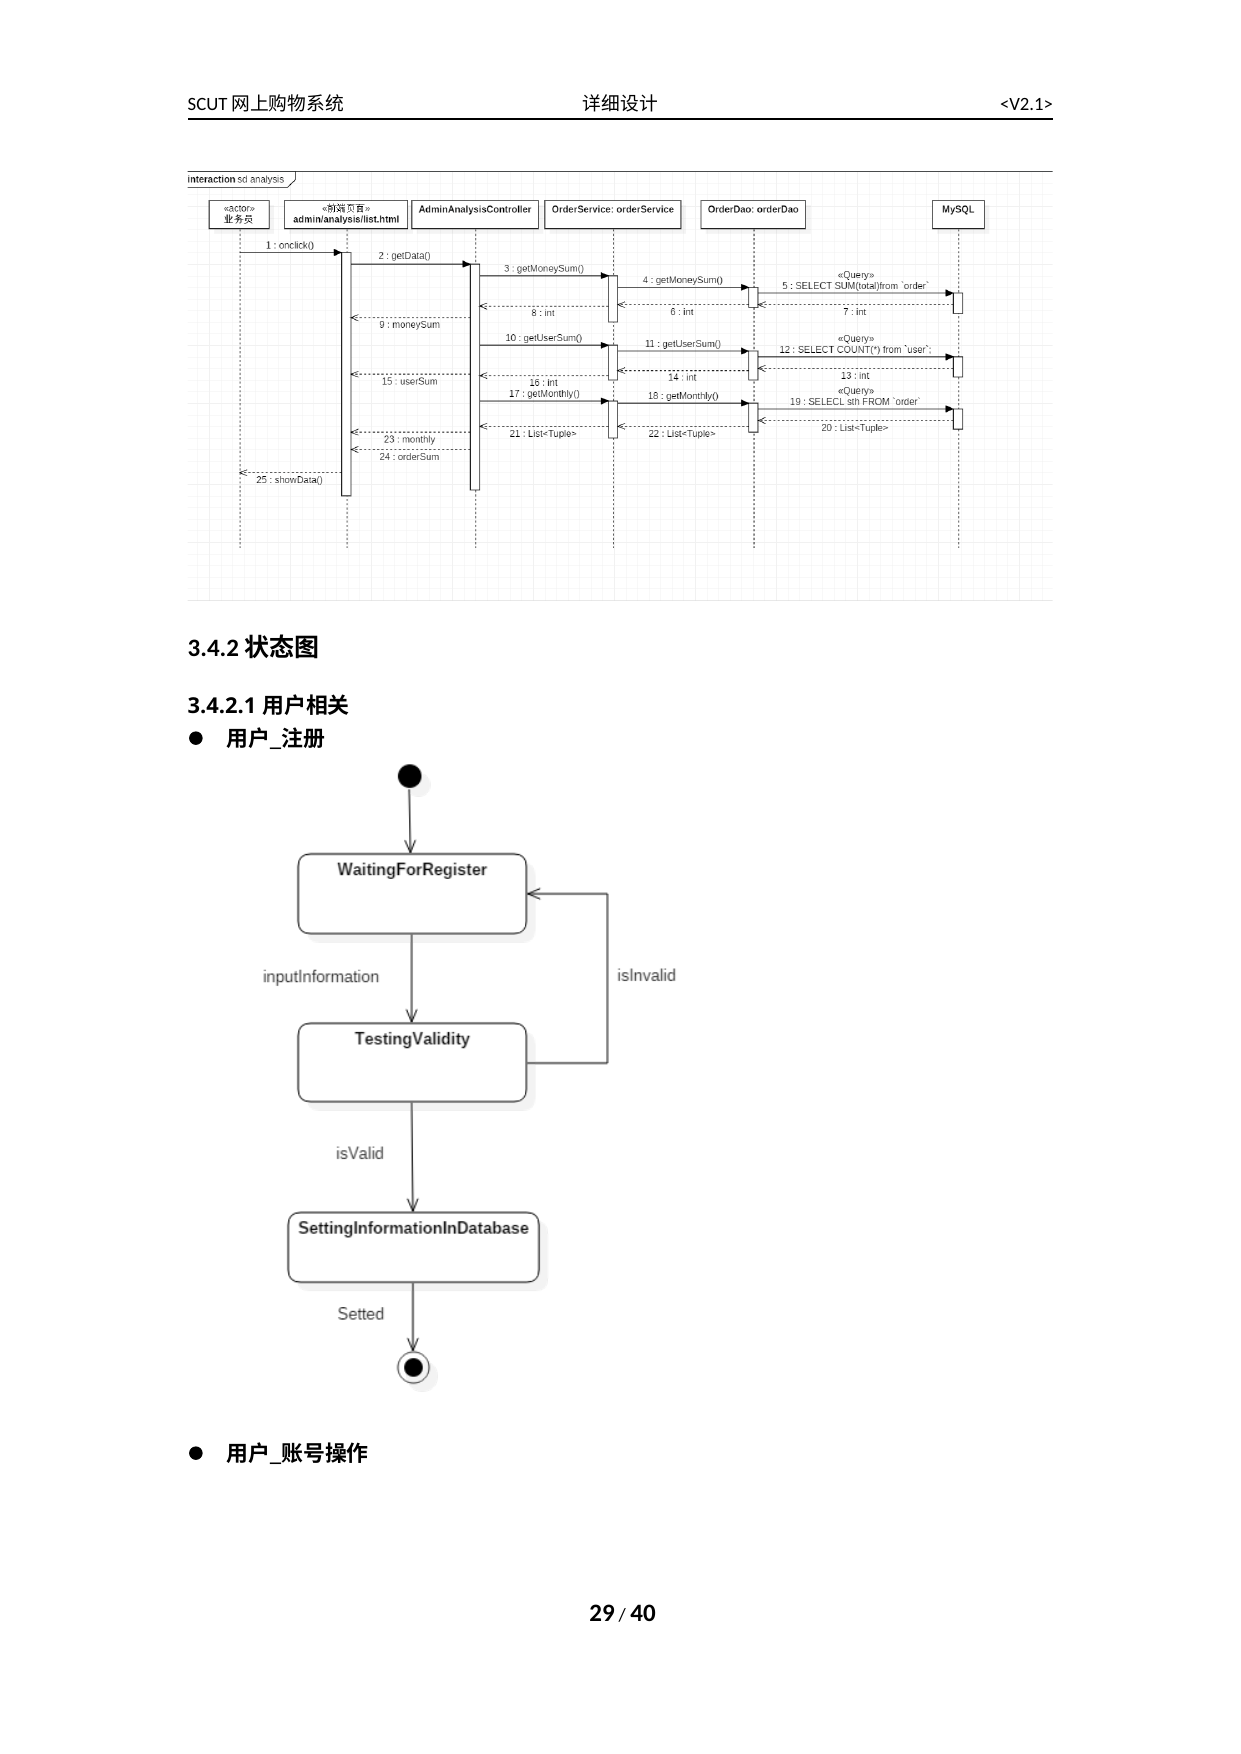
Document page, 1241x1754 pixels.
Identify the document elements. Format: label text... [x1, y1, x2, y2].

picture [187, 171, 1053, 601]
subtitle 3.4.2 状态图 [187, 613, 1053, 678]
list 用户_注册 [187, 720, 1053, 753]
picture [226, 752, 725, 1433]
list 用户_账号操作 [187, 1435, 1053, 1468]
subtitle 3.4.2.1 用户相关 [187, 688, 1053, 720]
